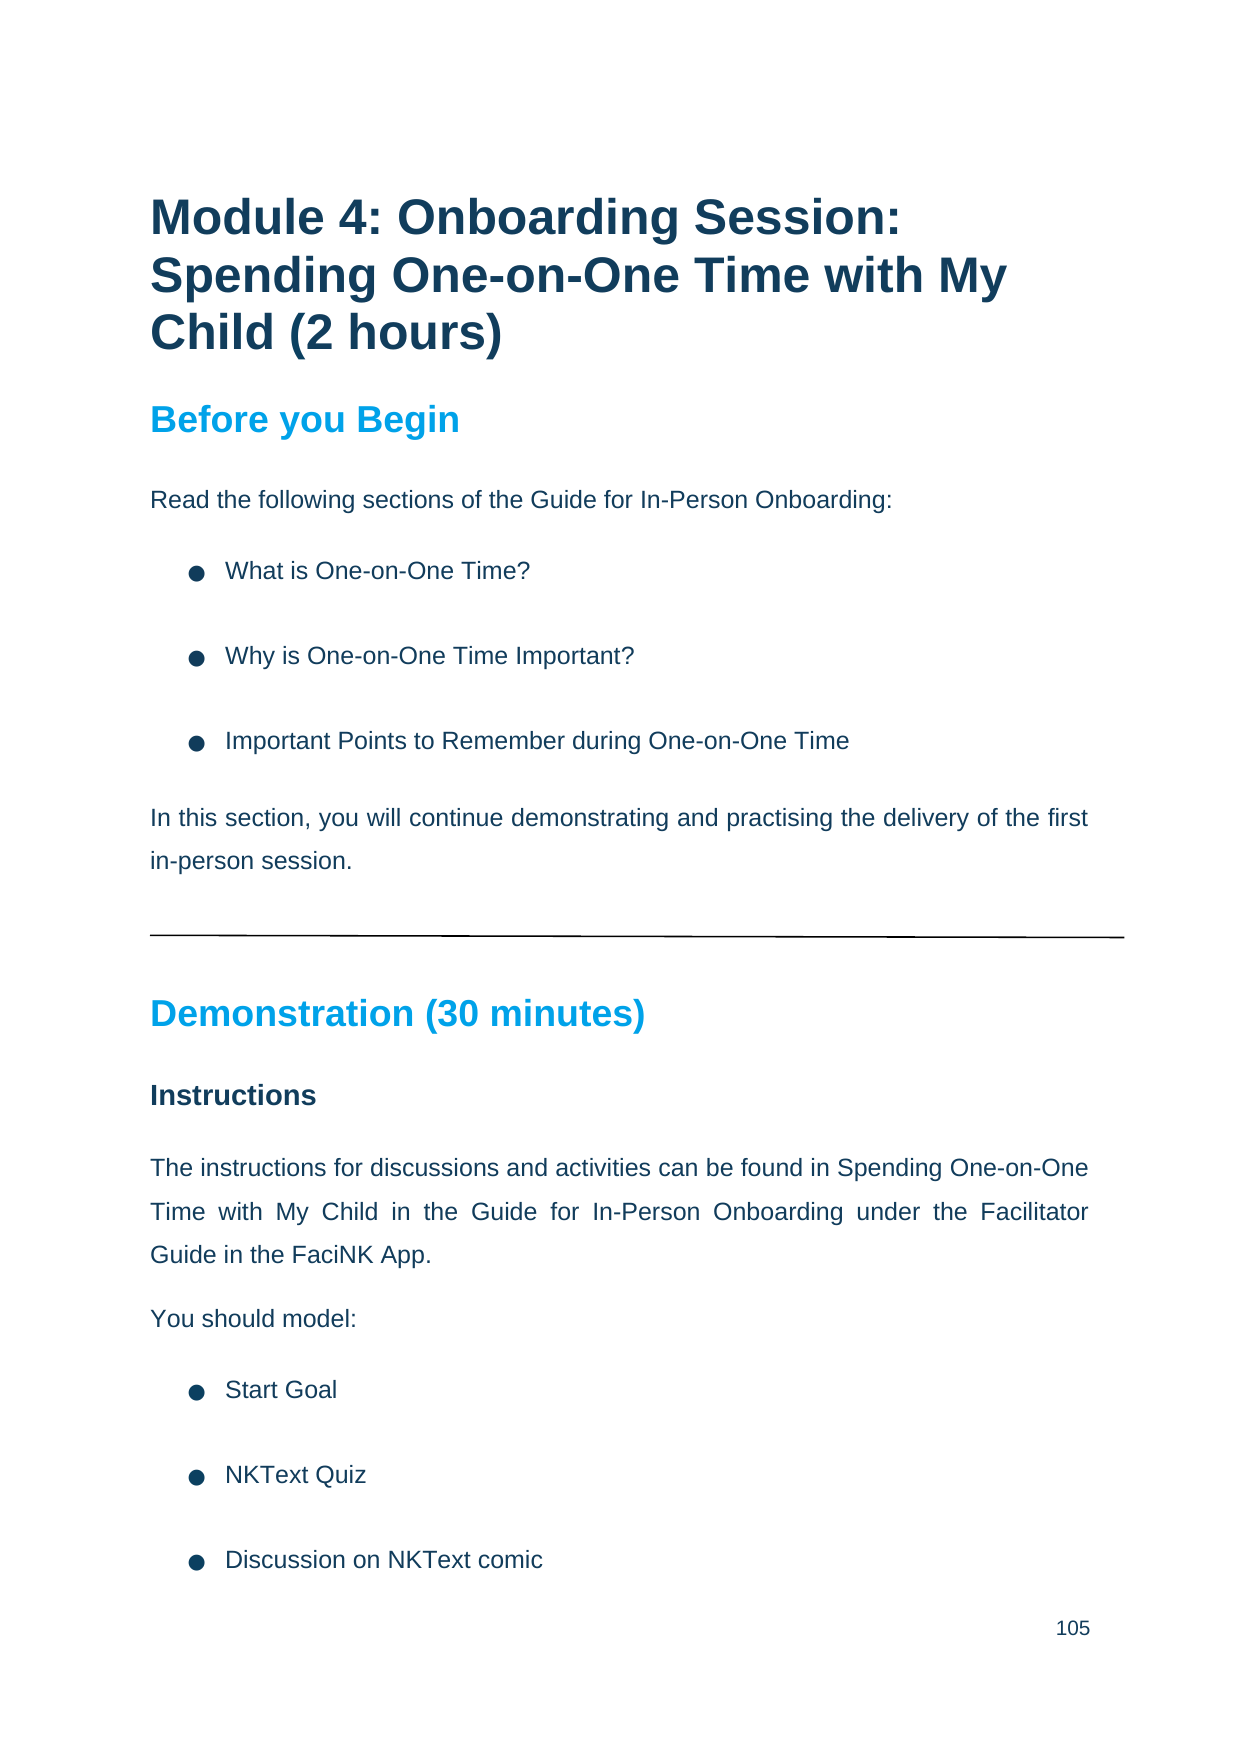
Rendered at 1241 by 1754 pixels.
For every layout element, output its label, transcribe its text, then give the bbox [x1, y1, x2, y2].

subtitle Before you Begin [150, 397, 1090, 441]
text Read the following sections of the Guide for In-Person Onboarding: [150, 484, 1090, 513]
list Start Goal [187, 1367, 1090, 1410]
list Why is One-on-One Time Important? [187, 633, 1090, 676]
text In this section, you will continue demonstrating and practising the delivery of the first in-person session. [150, 803, 1090, 875]
subtitle Instructions [150, 1078, 1090, 1112]
text The instructions for discussions and activities can be found in Spending One-on-One Time with My Child in the Guide for In-Person Onboarding under the Facilitator Guide in the FaciNK App. [150, 1153, 1090, 1268]
list Important Points to Remember during One-on-One Time [187, 718, 1090, 761]
subtitle Module 4: Onboarding Session: Spending One-on-One Time with My Child (2 hours) [150, 187, 1090, 360]
list What is One-on-One Time? [187, 548, 1090, 591]
list NKText Quiz [187, 1452, 1090, 1495]
text You should model: [150, 1303, 1090, 1332]
subtitle Demonstration (30 minutes) [150, 991, 1090, 1034]
list Discussion on NKText comic [187, 1537, 1090, 1580]
